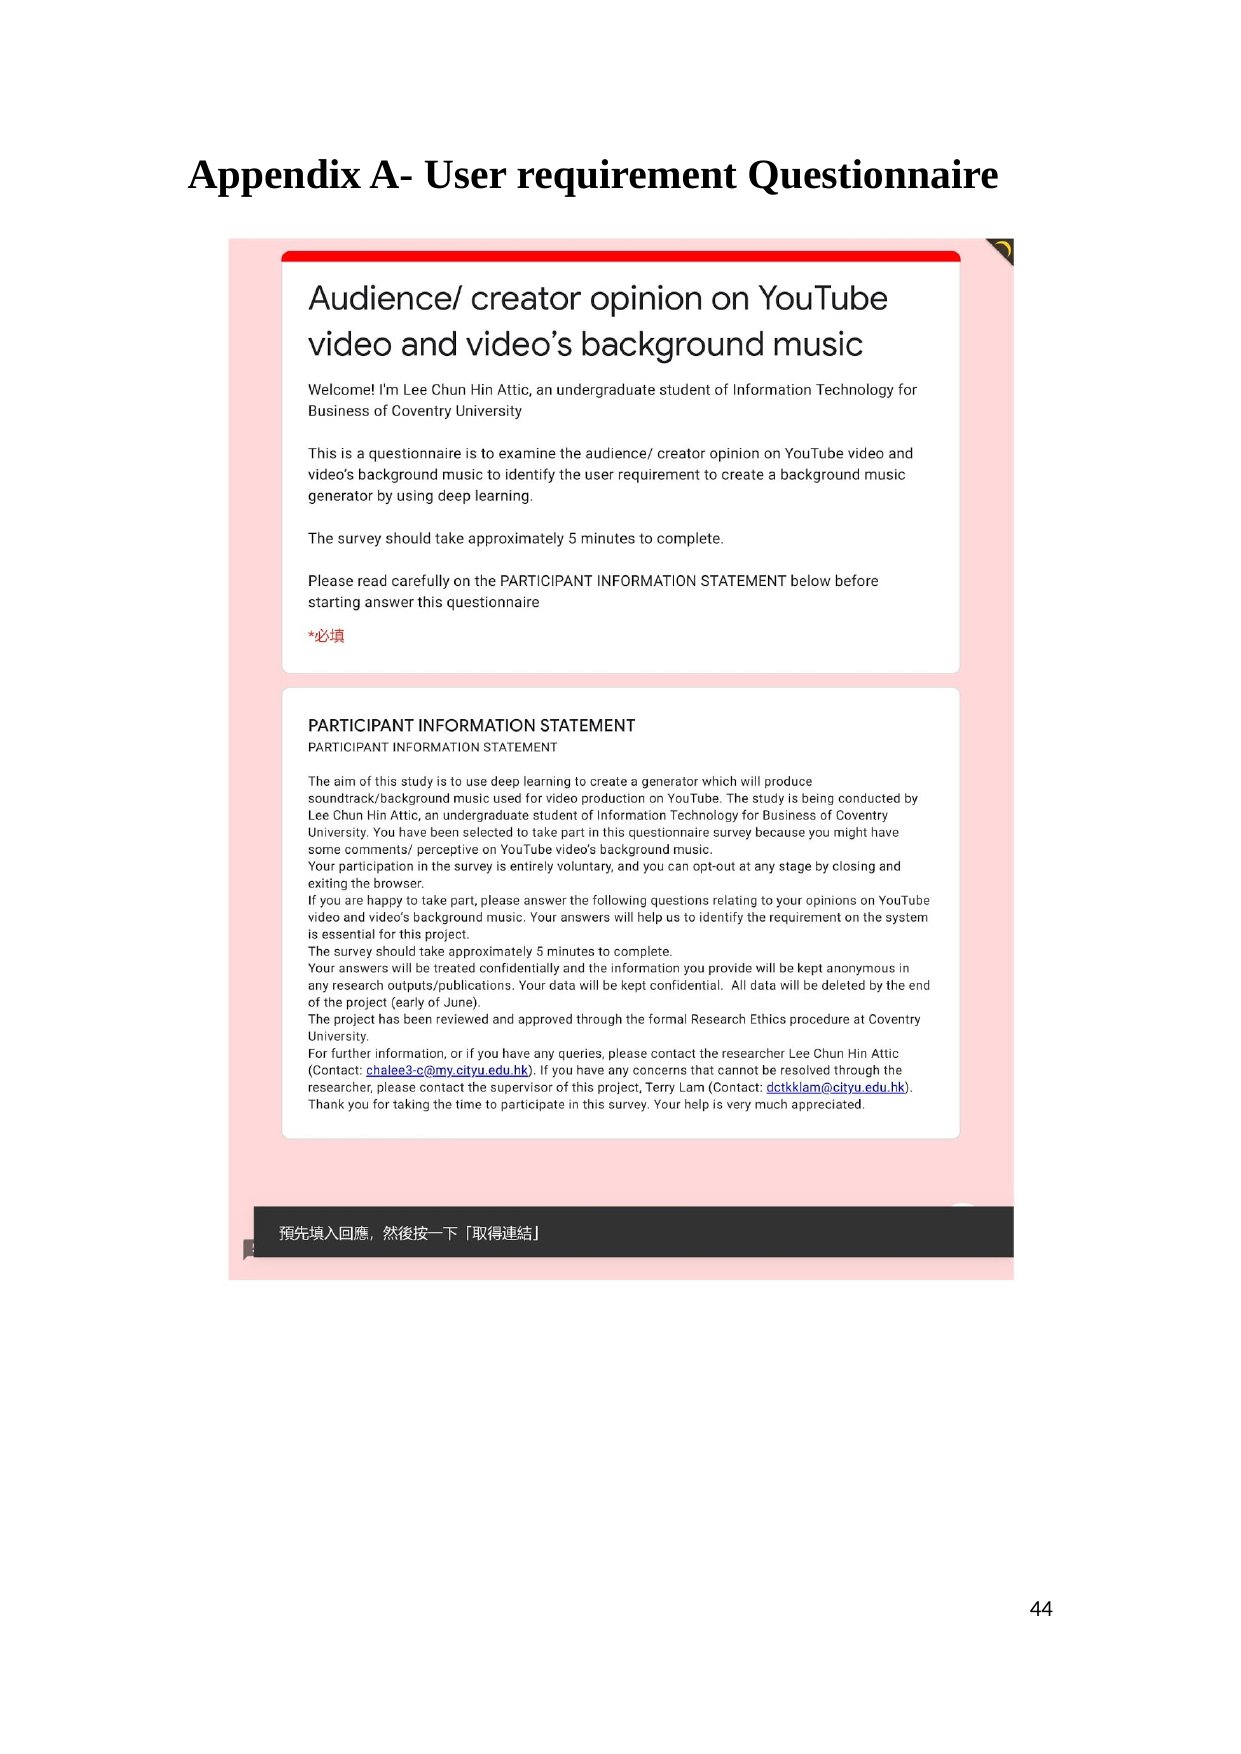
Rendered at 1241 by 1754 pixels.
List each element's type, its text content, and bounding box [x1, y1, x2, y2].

picture [187, 197, 1053, 1319]
text Appendix A- User requirement Questionnaire [187, 150, 1053, 197]
